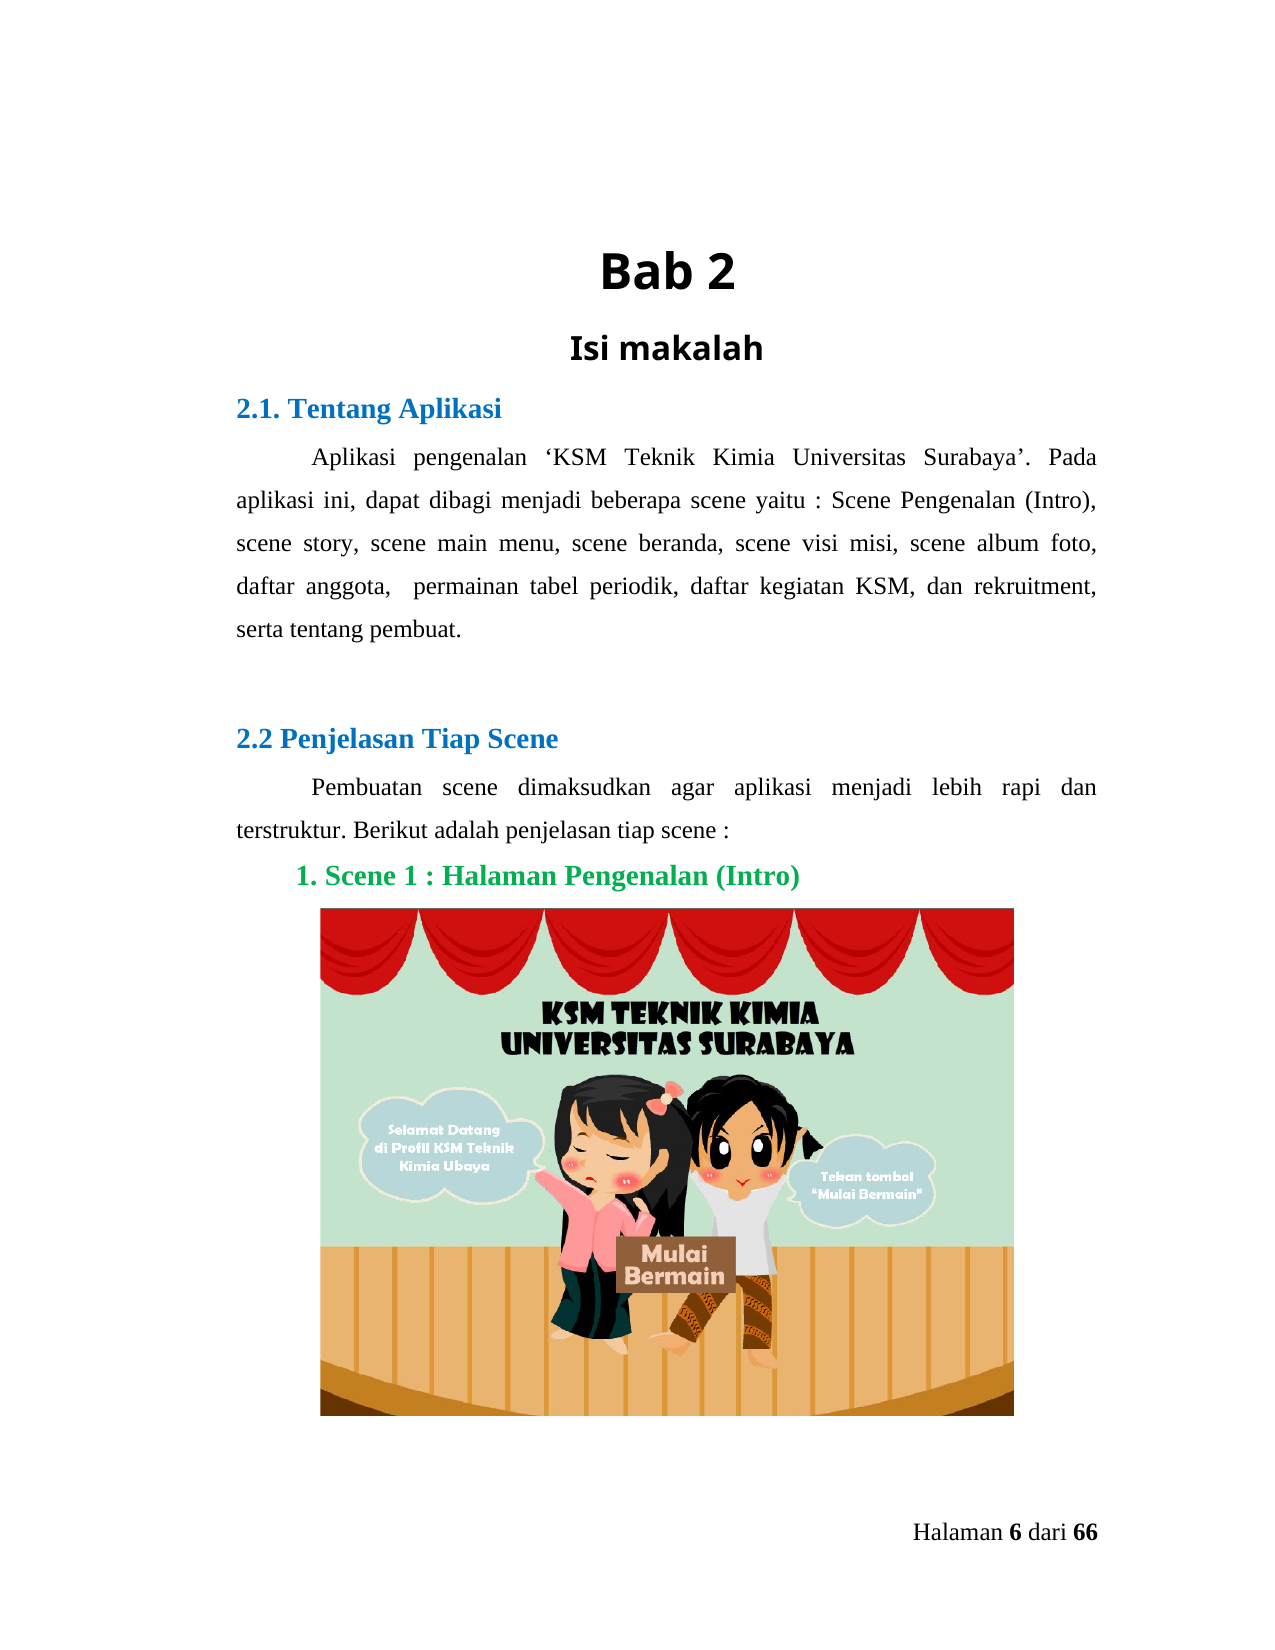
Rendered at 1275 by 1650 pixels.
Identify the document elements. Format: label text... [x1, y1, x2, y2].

text 1. Scene 1 : Halaman Pengenalan (Intro) [236, 858, 1098, 891]
text Bab 2 [236, 236, 1098, 304]
subtitle 2.1. Tentang Aplikasi [236, 391, 1098, 425]
subtitle 2.2 Penjelasan Tiap Scene [236, 721, 1098, 755]
text Isi makalah [236, 325, 1098, 371]
picture [320, 908, 1014, 1416]
text Pembuatan scene dimaksudkan agar aplikasi menjadi lebih rapi dan terstruktur. Berikut adalah penjelasan tiap scene : [236, 772, 1098, 843]
text Aplikasi pengenalan ‘KSM Teknik Kimia Universitas Surabaya’. Pada aplikasi ini, dapat dibagi menjadi beberapa scene yaitu : Scene Pengenalan (Intro), scene story, scene main menu, scene beranda, scene visi misi, scene album foto, daftar anggota, permainan tabel periodik, daftar kegiatan KSM, dan rekruitment, serta tentang pembuat. [236, 442, 1098, 643]
